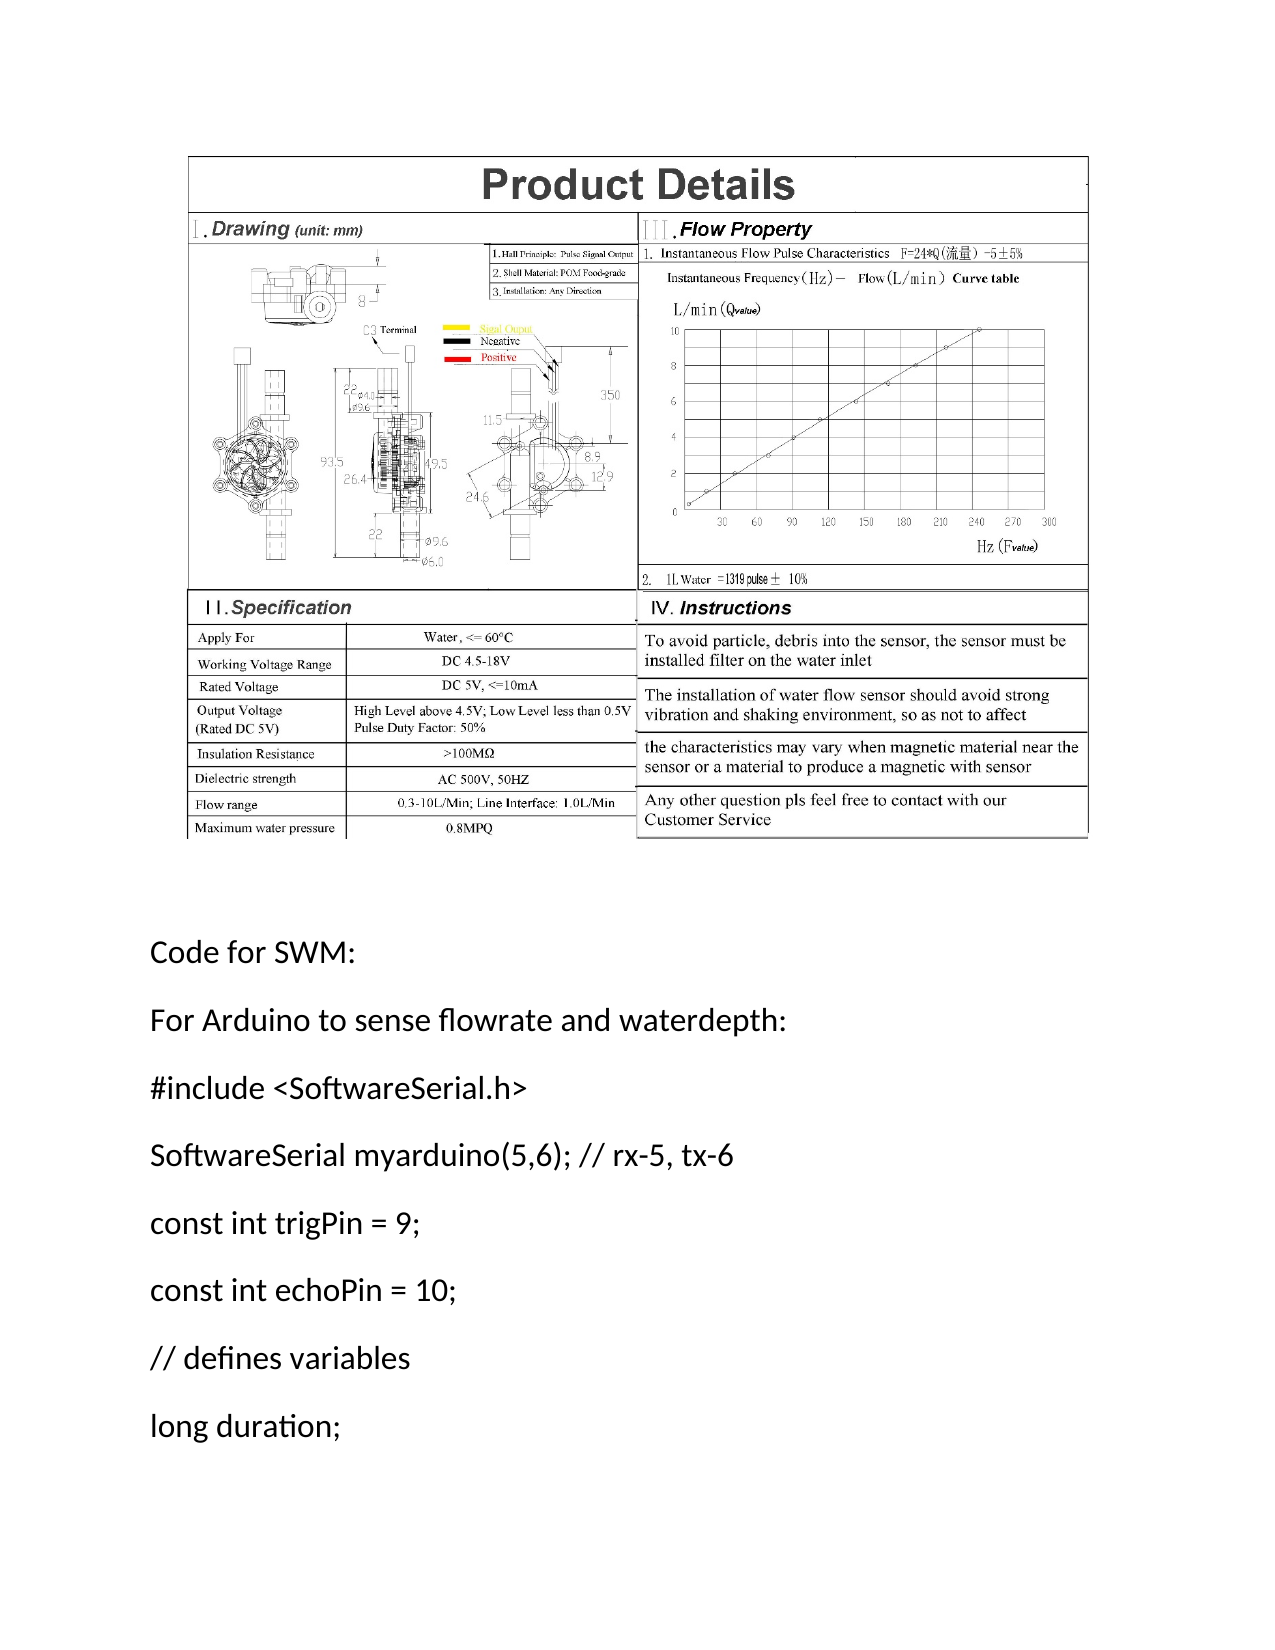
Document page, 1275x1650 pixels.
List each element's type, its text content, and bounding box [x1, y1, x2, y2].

text // defines variables [150, 1337, 1125, 1378]
text #include <SoftwareSerial.h> [150, 1067, 1125, 1107]
text For Arduino to sense flowrate and waterdepth: [150, 999, 1125, 1040]
text Code for SWM: [150, 931, 1125, 972]
text SoftwareSerial myarduino(5,6); // rx-5, tx-6 [150, 1134, 1125, 1175]
text const int trigPin = 9; [150, 1202, 1125, 1243]
text long duration; [150, 1405, 1125, 1445]
picture [150, 150, 1125, 839]
text const int echoPin = 10; [150, 1269, 1125, 1310]
